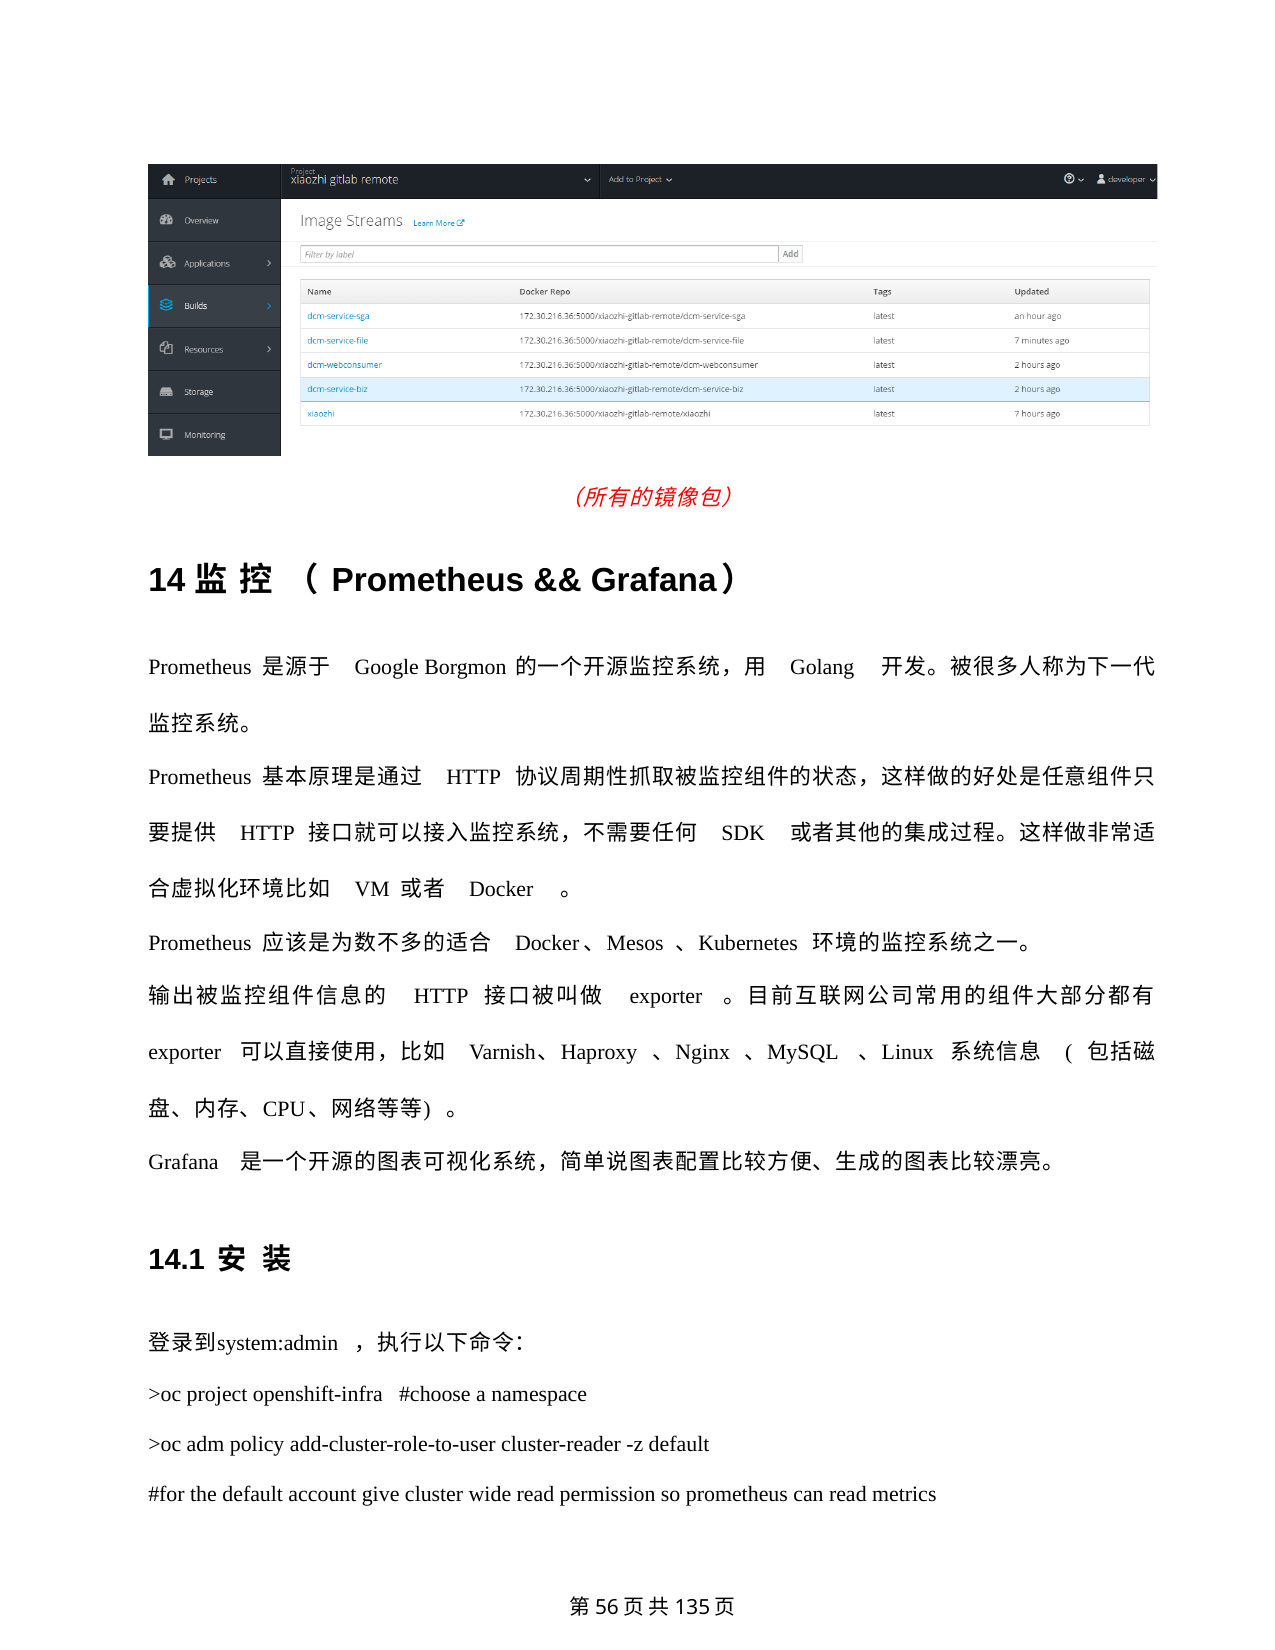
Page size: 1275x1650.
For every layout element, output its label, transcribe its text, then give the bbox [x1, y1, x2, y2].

text Prometheus 应该是为数不多的适合 Docker、Mesos 、Kubernetes 环境的监控系统之一。 [148, 922, 1156, 959]
text Prometheus 基本原理是通过 HTTP 协议周期性抓取被监控组件的状态，这样做的好处是任意组件只要提供 HTTP 接口就可以接入监控系统，不需要任何 SDK 或者其他的集成过程。这样做非常适合虚拟化环境比如 VM 或者 Docker 。 [148, 756, 1156, 906]
text 登录到system:admin，执行以下命令： [148, 1322, 1156, 1359]
text （所有的镜像包） [148, 477, 1156, 515]
picture [148, 164, 1158, 456]
text 输出被监控组件信息的 HTTP 接口被叫做 exporter 。目前互联网公司常用的组件大部分都有 exporter 可以直接使用，比如 Varnish、Haproxy、Nginx、MySQL、Linux 系统信息 (包括磁盘、内存、CPU、网络等等)。 [148, 975, 1156, 1125]
text >oc adm policy add-cluster-role-to-user cluster-reader -z default [148, 1425, 1156, 1463]
text Prometheus 是源于 Google Borgmon 的一个开源监控系统，用 Golang 开发。被很多人称为下一代监控系统。 [148, 646, 1156, 740]
text >oc project openshift-infra #choose a namespace [148, 1375, 1156, 1413]
subtitle 监控（Prometheus && Grafana） [148, 539, 1156, 614]
text Grafana 是一个开源的图表可视化系统，简单说图表配置比较方便、生成的图表比较漂亮。 [148, 1141, 1156, 1178]
subtitle 安装 [148, 1219, 1156, 1294]
text #for the default account give cluster wide read permission so prometheus can read metrics [148, 1475, 1156, 1513]
